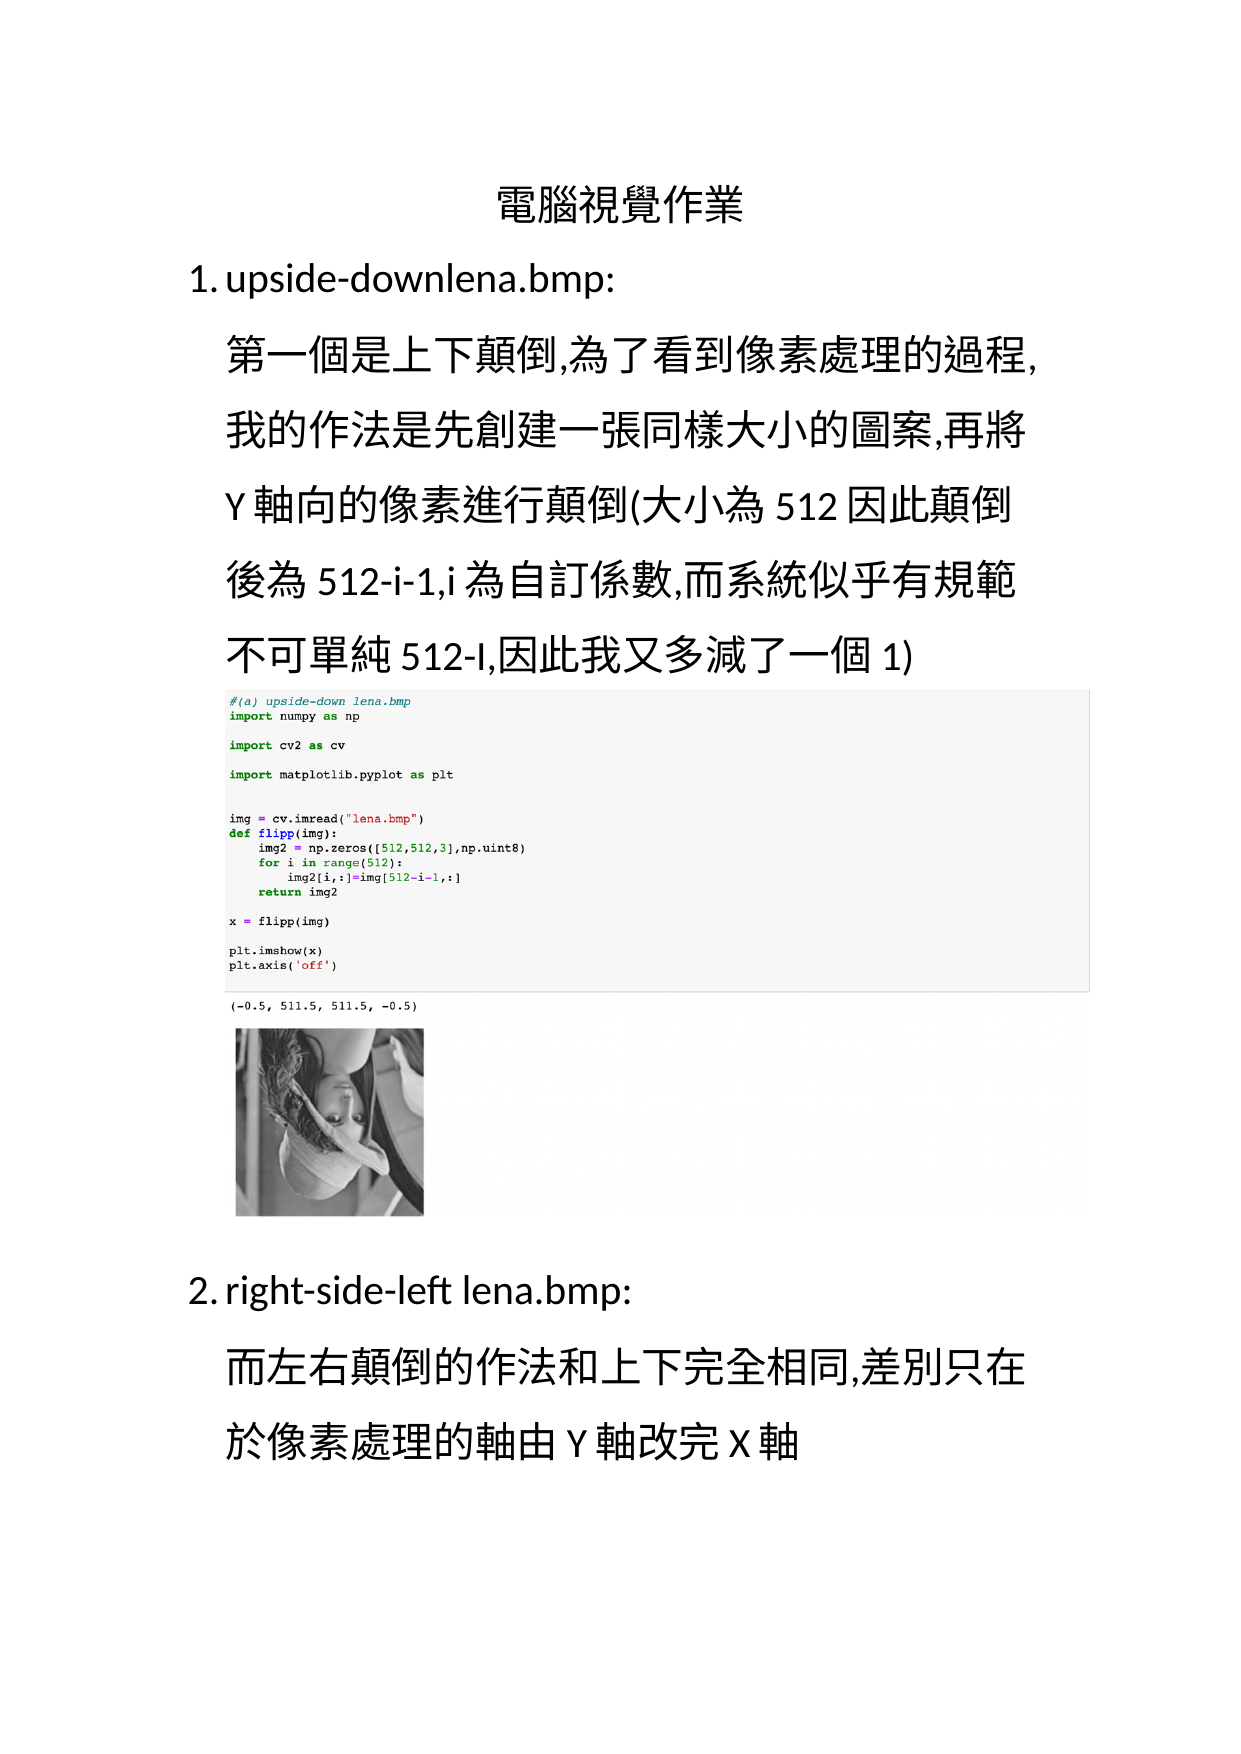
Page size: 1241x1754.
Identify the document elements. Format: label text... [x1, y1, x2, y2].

list right-side-left lena.bmp: [187, 1252, 1053, 1327]
text 電腦視覺作業 [187, 164, 1053, 239]
list 第一個是上下顛倒,為了看到像素處理的過程,我的作法是先創建一張同樣大小的圖案,再將Y軸向的像素進行顛倒(大小為512因此顛倒後為512-i-1,i為自訂係數,而系統似乎有規範不可單純512-I,因此我又多減了一個1) [225, 314, 1053, 689]
list upside-downlena.bmp: [187, 239, 1053, 314]
picture [225, 689, 1091, 1218]
list 而左右顛倒的作法和上下完全相同,差別只在於像素處理的軸由Y軸改完X軸 [225, 1327, 1053, 1477]
